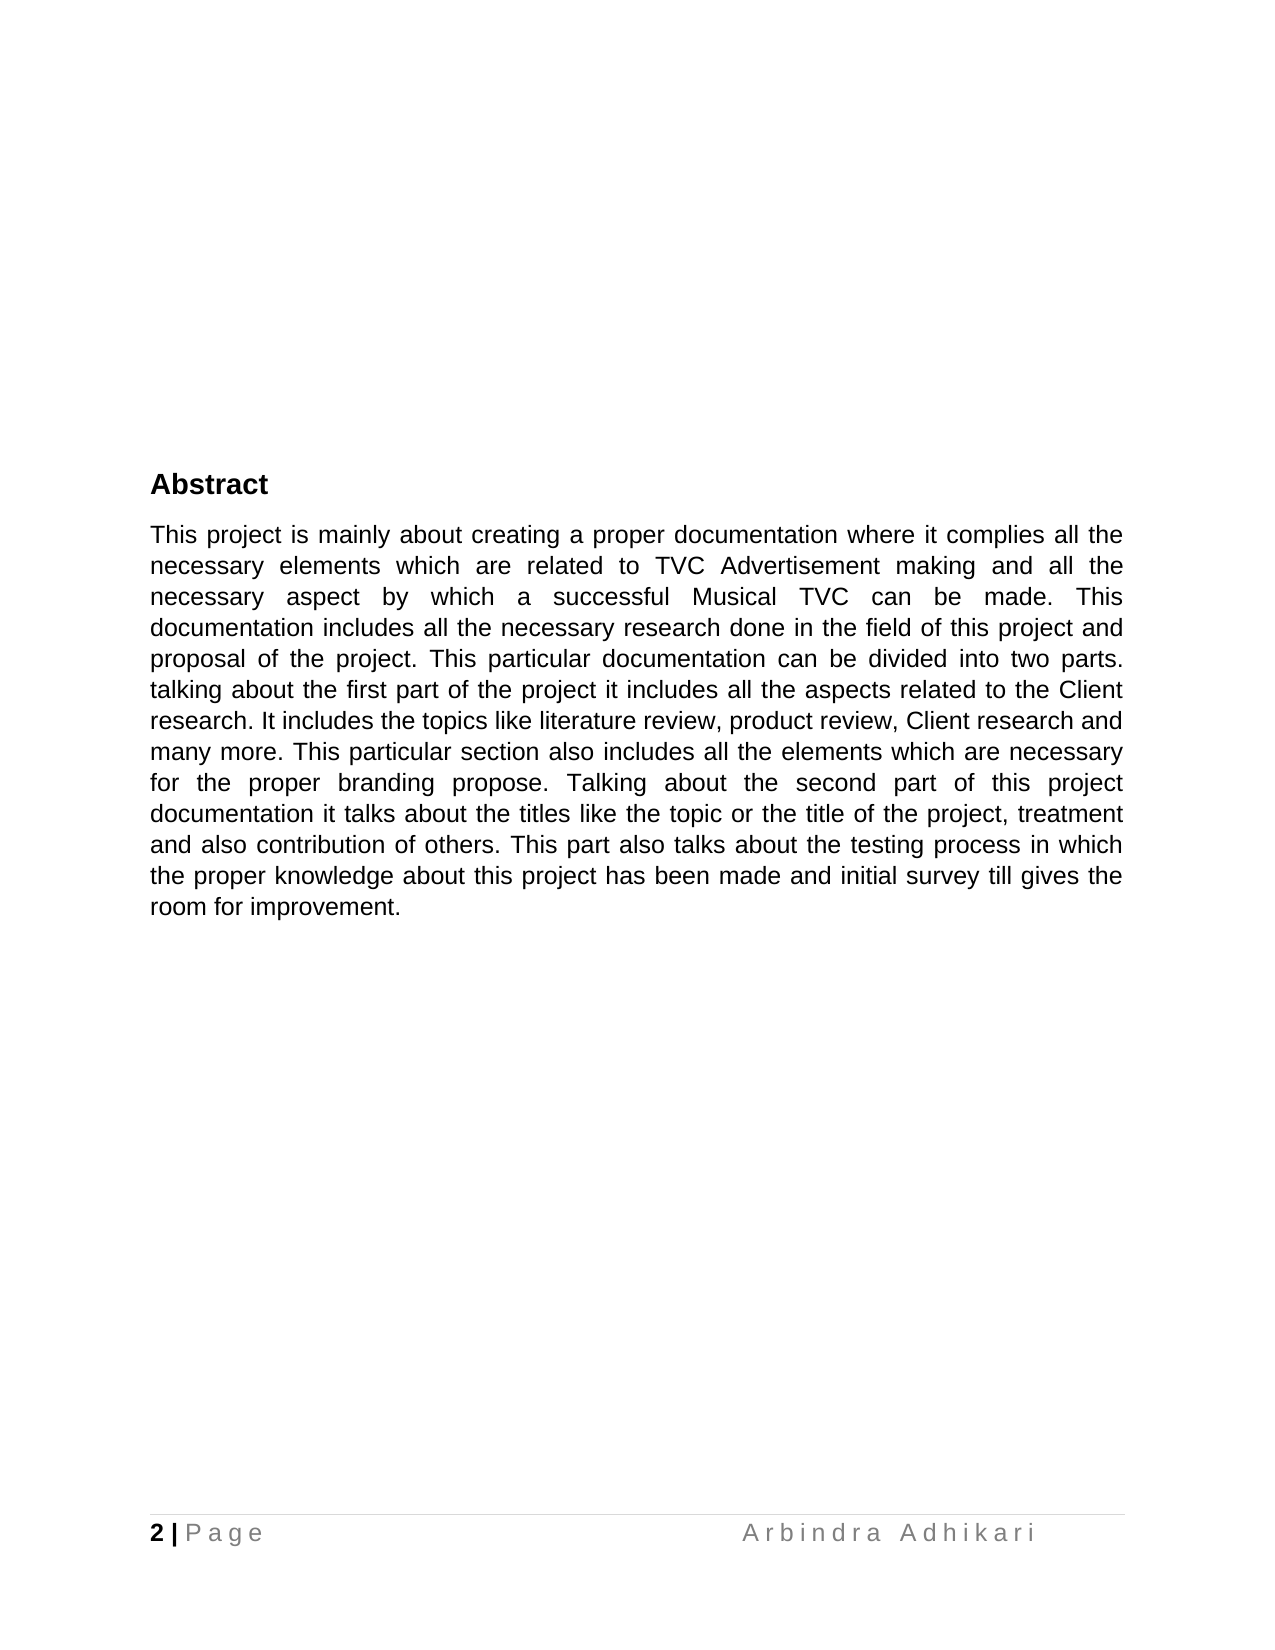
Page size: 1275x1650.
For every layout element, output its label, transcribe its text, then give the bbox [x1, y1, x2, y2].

text Abstract [150, 467, 1125, 500]
text This project is mainly about creating a proper documentation where it complies all the necessary elements which are related to TVC Advertisement making and all the necessary aspect by which a successful Musical TVC can be made. This documentation includes all the necessary research done in the field of this project and proposal of the project. This particular documentation can be divided into two parts. talking about the first part of the project it includes all the aspects related to the Client research. It includes the topics like literature review, product review, Client research and many more. This particular section also includes all the elements which are necessary for the proper branding propose. Talking about the second part of this project documentation it talks about the titles like the topic or the title of the project, treatment and also contribution of others. This part also talks about the testing process in which the proper knowledge about this project has been made and initial survey till gives the room for improvement. [150, 520, 1125, 921]
